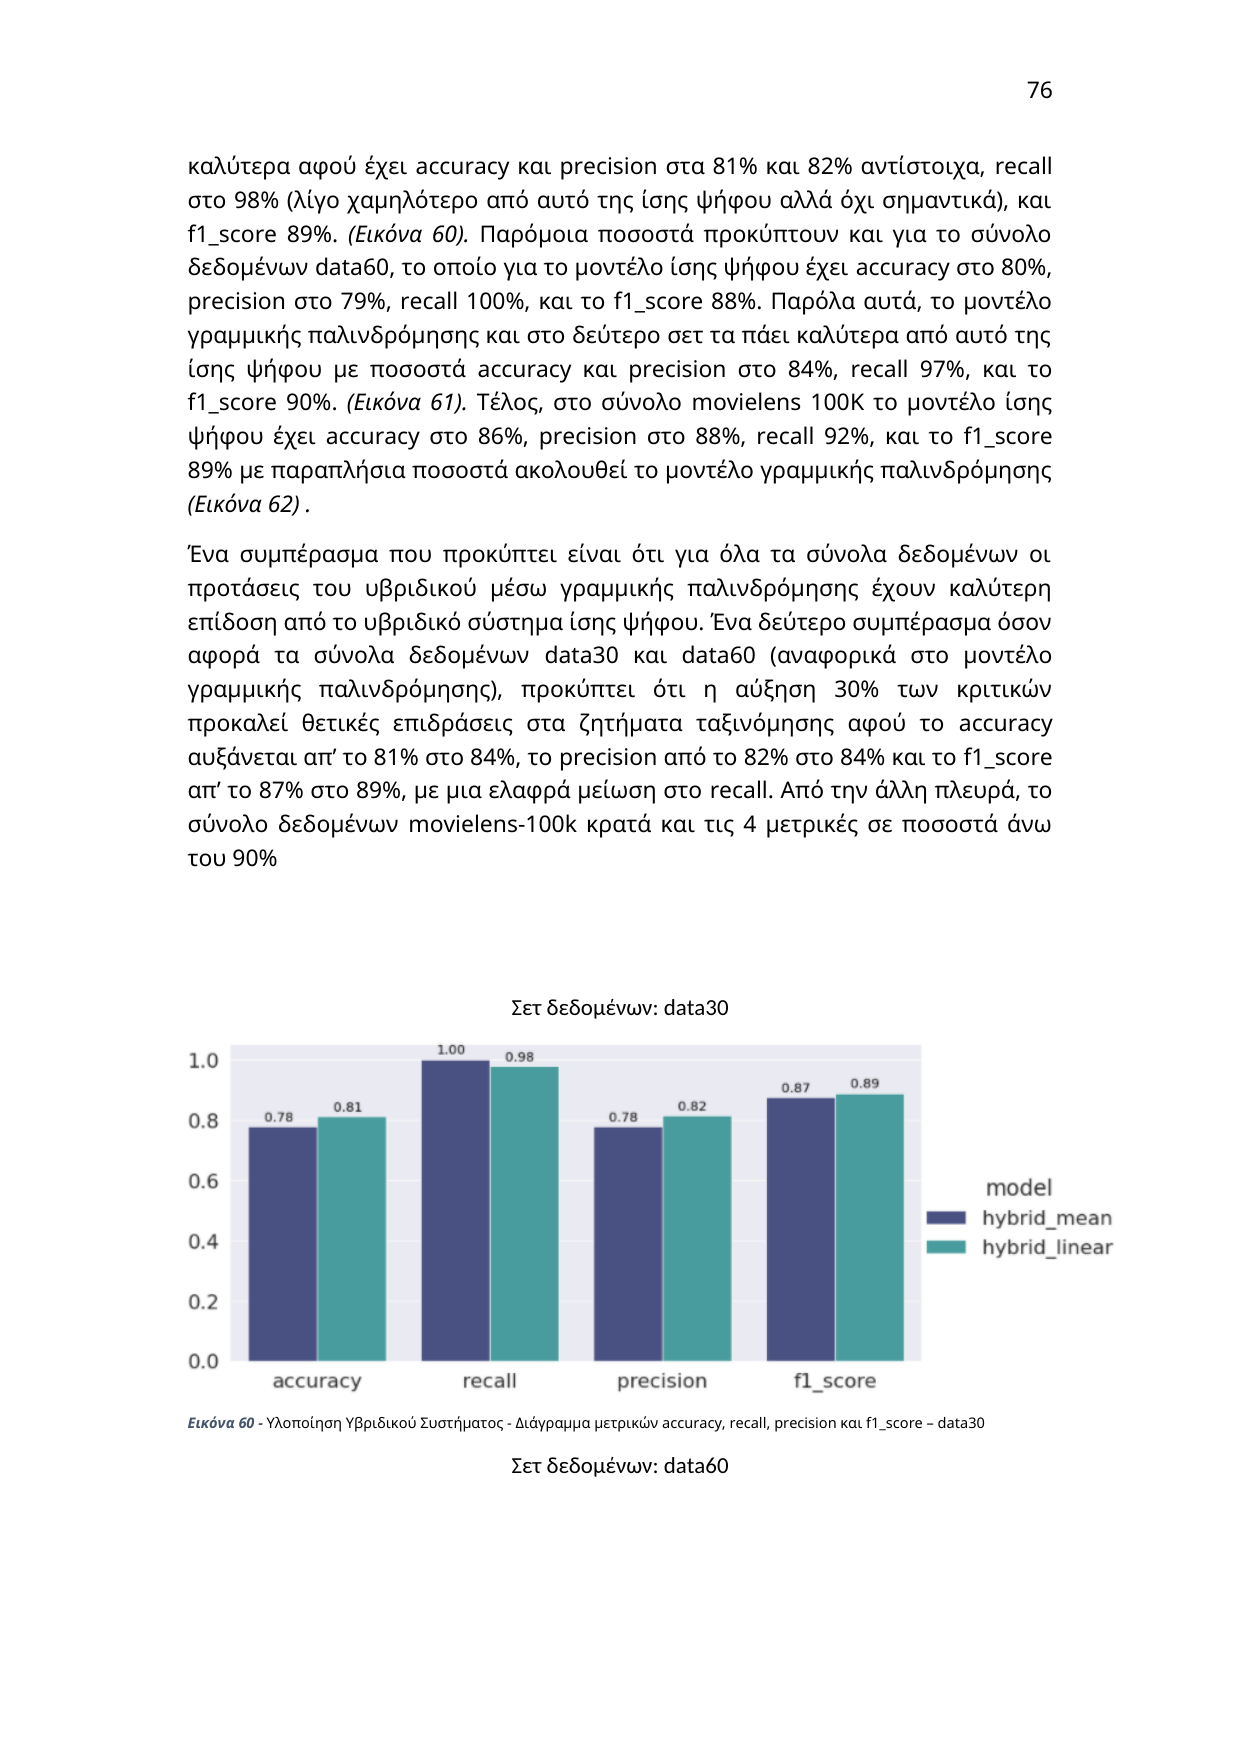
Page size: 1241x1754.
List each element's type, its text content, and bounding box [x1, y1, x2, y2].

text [187, 150, 1053, 519]
text Σετ δεδομένων: data30 [187, 993, 1053, 1021]
text Σετ δεδομένων: data60 [187, 1451, 1053, 1479]
picture [187, 1039, 1123, 1395]
text Ένα συμπέρασμα που προκύπτει είναι ότι για όλα τα σύνολα δεδομένων οι προτάσεις του υβριδικού μέσω γραμμικής παλινδρόμησης έχουν καλύτερη επίδοση από το υβριδικό σύστημα ίσης ψήφου. Ένα δεύτερο συμπέρασμα όσον αφορά τα σύνολα δεδομένων data30 και data60 (αναφορικά στο μοντέλο γραμμικής παλινδρόμησης), προκύπτει ότι η αύξηση 30% των κριτικών προκαλεί θετικές επιδράσεις στα ζητήματα ταξινόμησης αφού το accuracy αυξάνεται απ’ το 81% στο 84%, το precision από το 82% στο 84% και το f1_score απ’ το 87% στο 89%, με μια ελαφρά μείωση στο recall. Από την άλλη πλευρά, το σύνολο δεδομένων movielens-100k κρατά και τις 4 μετρικές σε ποσοστά άνω του 90% [187, 538, 1053, 873]
text Εικόνα 60 - Yλοποίηση Υβριδικού Συστήματος - Διάγραμμα μετρικών accuracy, recall, precision και f1_score – data30 [187, 1413, 1053, 1433]
